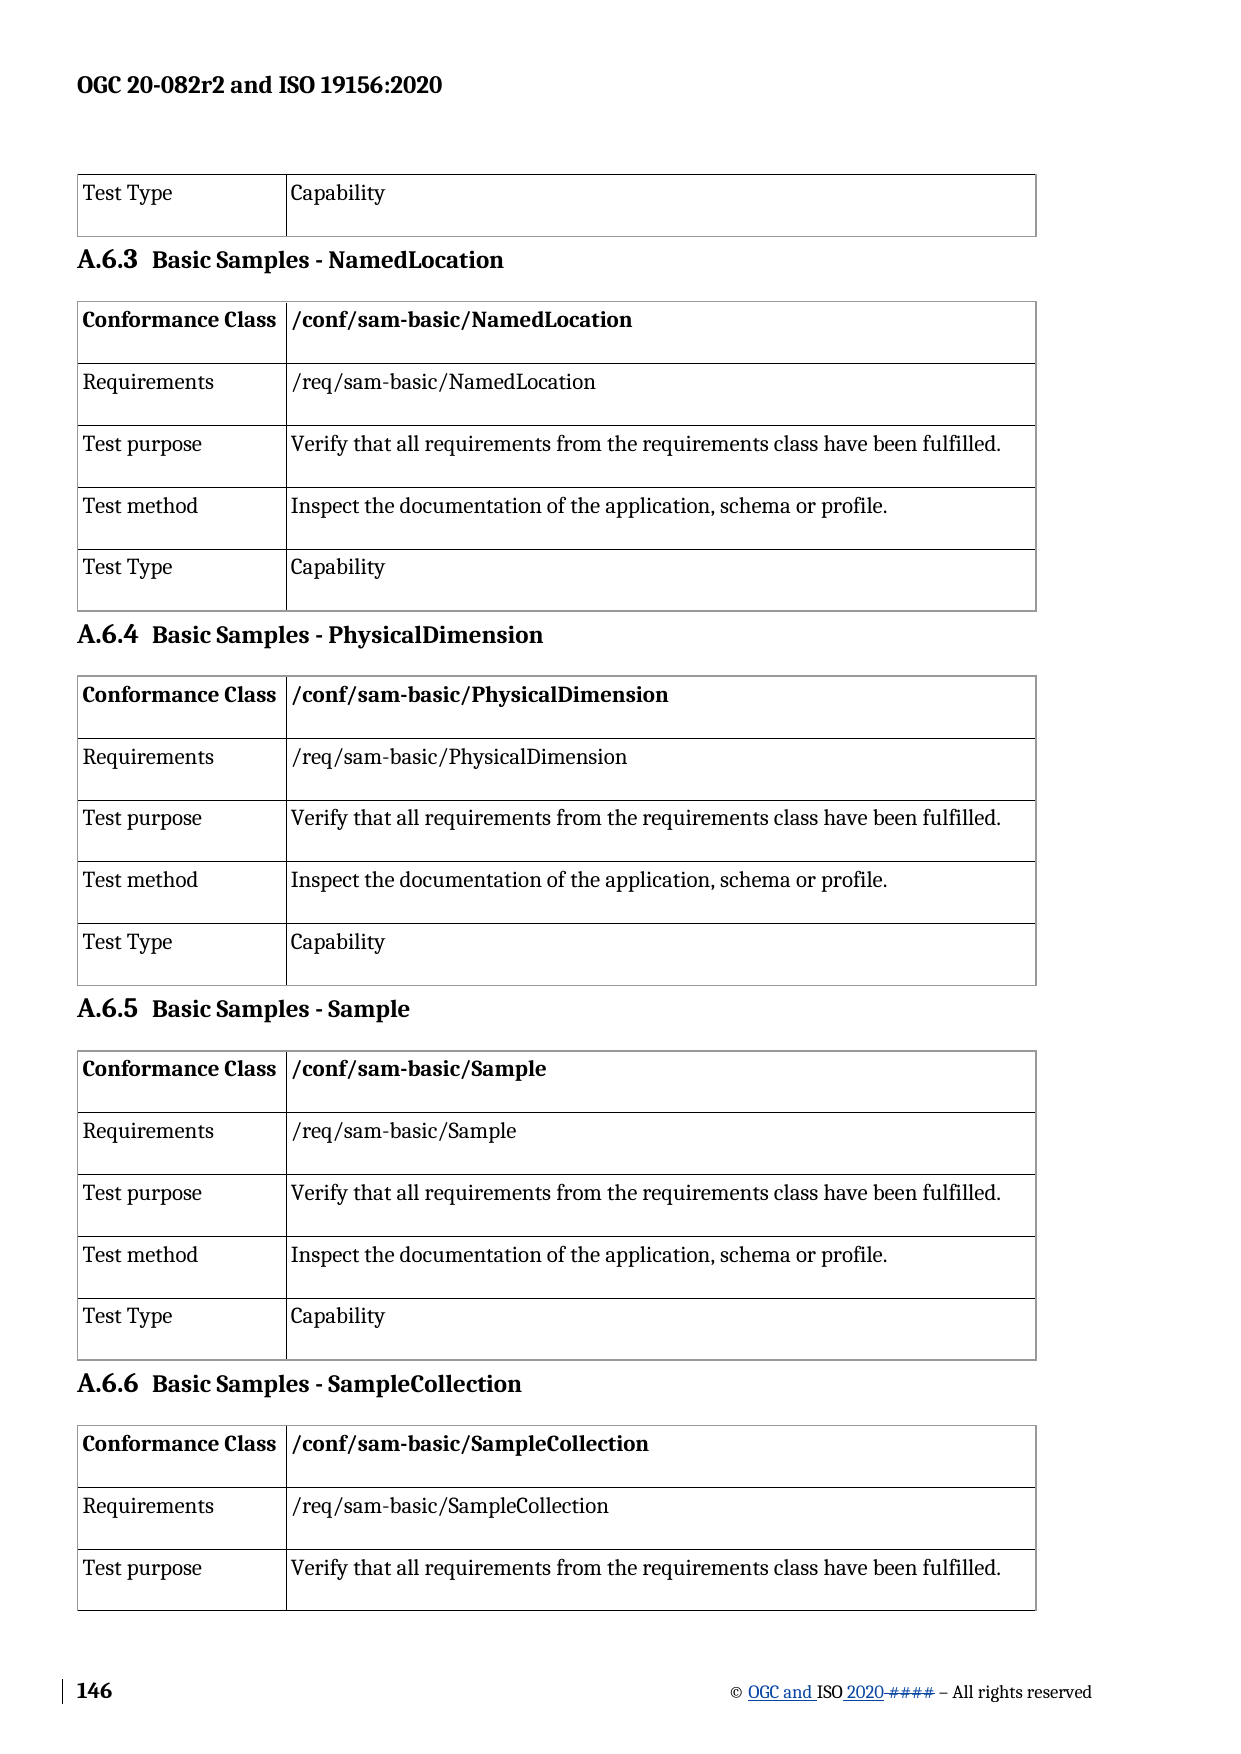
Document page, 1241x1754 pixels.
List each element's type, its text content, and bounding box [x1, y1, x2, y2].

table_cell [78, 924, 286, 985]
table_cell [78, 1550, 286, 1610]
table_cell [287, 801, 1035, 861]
text Basic Samples - NamedLocation [77, 243, 1092, 276]
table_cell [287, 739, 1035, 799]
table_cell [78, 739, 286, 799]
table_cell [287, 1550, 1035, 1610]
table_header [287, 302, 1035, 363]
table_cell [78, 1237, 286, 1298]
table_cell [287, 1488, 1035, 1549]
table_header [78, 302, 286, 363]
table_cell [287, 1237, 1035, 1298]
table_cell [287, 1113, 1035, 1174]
text Basic Samples - Sample [77, 993, 1092, 1025]
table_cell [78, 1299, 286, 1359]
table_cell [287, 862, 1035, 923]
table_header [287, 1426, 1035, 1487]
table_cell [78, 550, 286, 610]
text Basic Samples - PhysicalDimension [77, 618, 1092, 650]
text Basic Samples - SampleCollection [77, 1367, 1092, 1399]
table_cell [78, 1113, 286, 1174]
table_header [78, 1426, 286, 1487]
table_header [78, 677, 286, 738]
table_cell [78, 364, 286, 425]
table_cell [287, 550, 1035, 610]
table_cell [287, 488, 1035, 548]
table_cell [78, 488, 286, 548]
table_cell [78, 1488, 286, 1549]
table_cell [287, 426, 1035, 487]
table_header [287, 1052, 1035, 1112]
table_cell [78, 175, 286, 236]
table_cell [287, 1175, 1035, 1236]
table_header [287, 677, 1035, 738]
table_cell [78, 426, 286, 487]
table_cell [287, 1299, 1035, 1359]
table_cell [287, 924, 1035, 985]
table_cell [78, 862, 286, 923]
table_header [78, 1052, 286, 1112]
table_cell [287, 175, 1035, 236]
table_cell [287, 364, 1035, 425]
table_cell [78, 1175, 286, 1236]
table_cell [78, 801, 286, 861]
